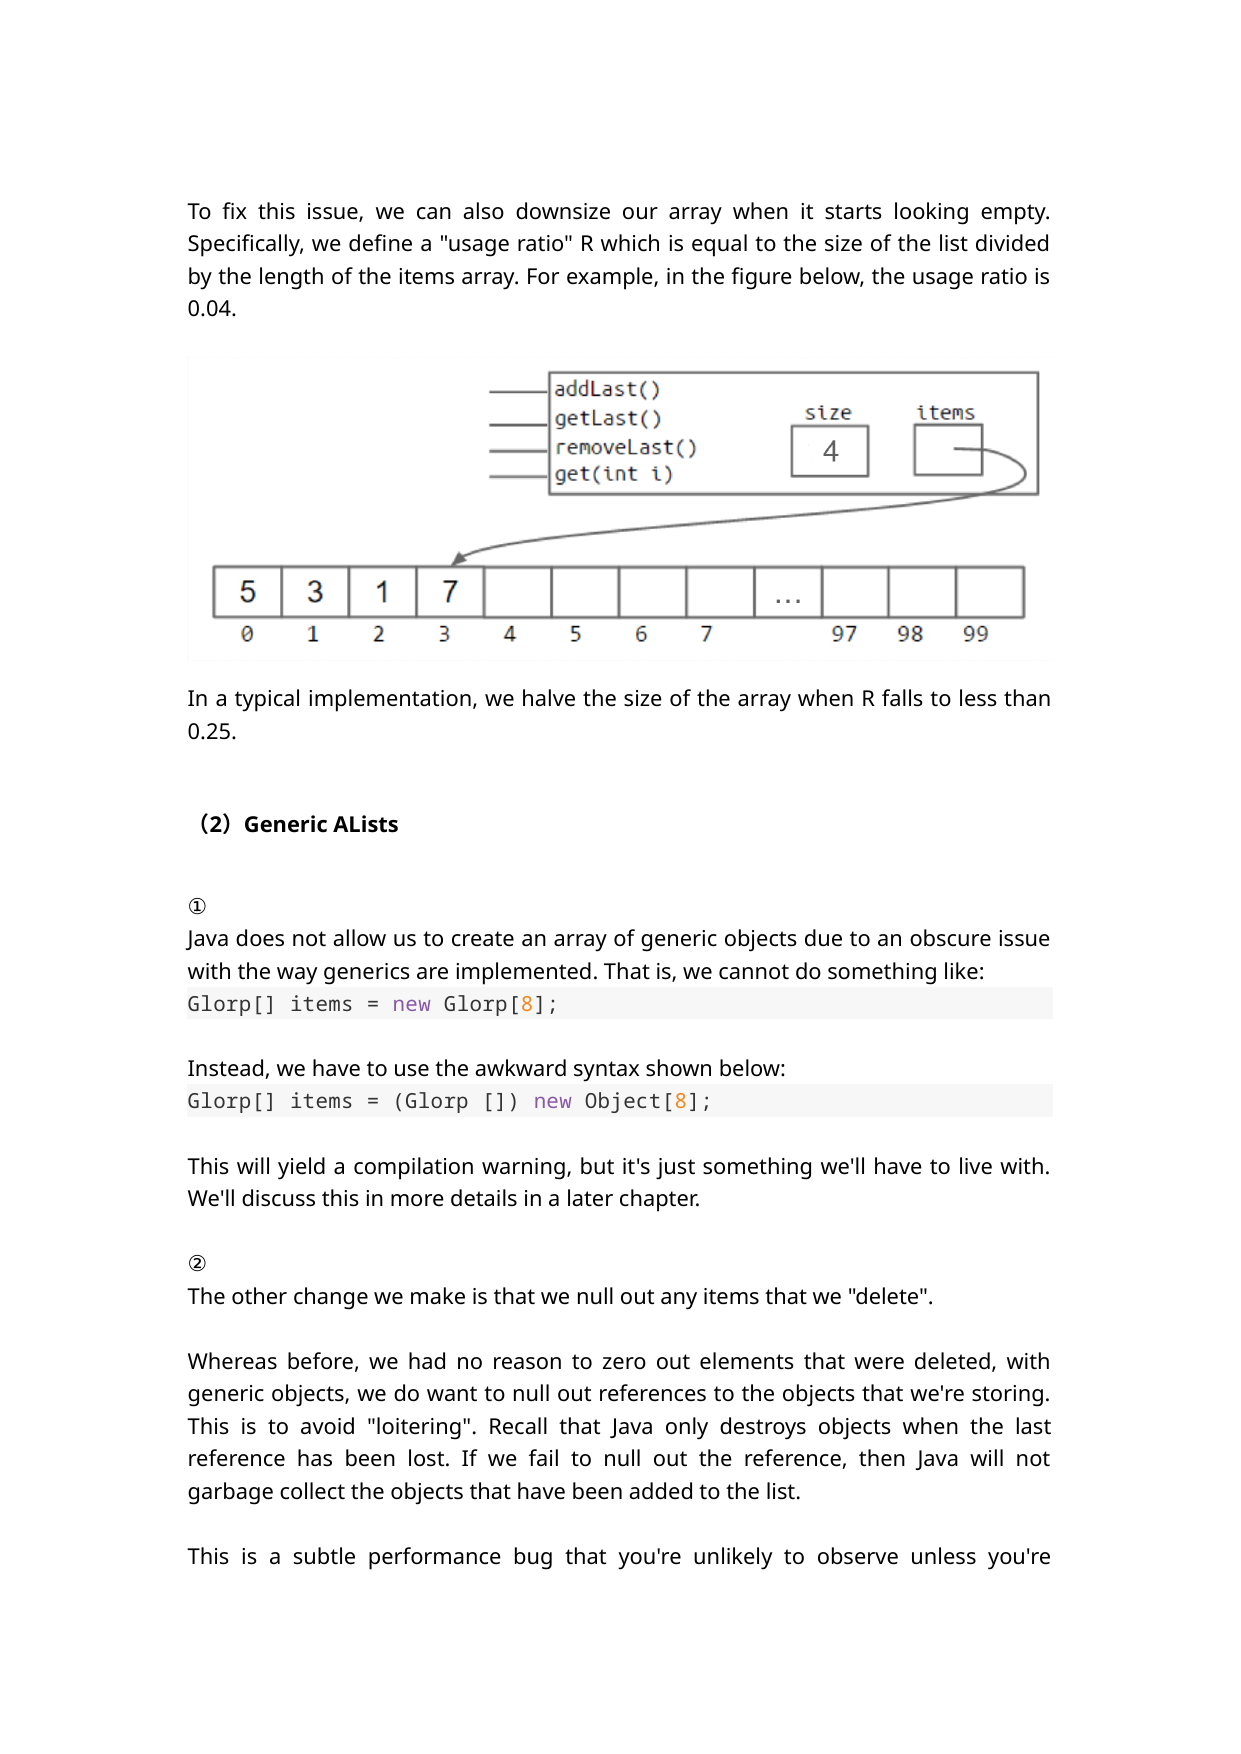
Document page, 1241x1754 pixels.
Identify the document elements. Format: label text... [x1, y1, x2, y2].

text This will yield a compilation warning, but it's just something we'll have to live with. We'll discuss this in more details in a later chapter. [187, 1149, 1053, 1214]
text Glorp[] items = (Glorp []) new Object[8]; [187, 1084, 1053, 1117]
text The other change we make is that we null out any items that we "delete". [187, 1279, 1053, 1312]
text ② [187, 1247, 1053, 1279]
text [187, 1539, 1053, 1572]
text In a typical implementation, we halve the size of the array when R falls to less than 0.25. [187, 682, 1053, 747]
text Java does not allow us to create an array of generic objects due to an obscure issue with the way generics are implemented. That is, we cannot do something like: [187, 922, 1053, 987]
picture [187, 357, 1053, 661]
text To fix this issue, we can also downsize our array when it starts looking empty. Specifically, we define a "usage ratio" R which is equal to the size of the list divided by the length of the items array. For example, in the figure below, the usage ratio is 0.04. [187, 194, 1053, 324]
text Instead, we have to use the awkward syntax shown below: [187, 1052, 1053, 1084]
subtitle （2）Generic ALists [187, 807, 1053, 839]
text Whereas before, we had no reason to zero out elements that were deleted, with generic objects, we do want to null out references to the objects that we're storing. This is to avoid "loitering". Recall that Java only destroys objects when the last reference has been lost. If we fail to null out the reference, then Java will not garbage collect the objects that have been added to the list. [187, 1344, 1053, 1507]
text Glorp[] items = new Glorp[8]; [187, 987, 1053, 1019]
text ① [187, 889, 1053, 922]
